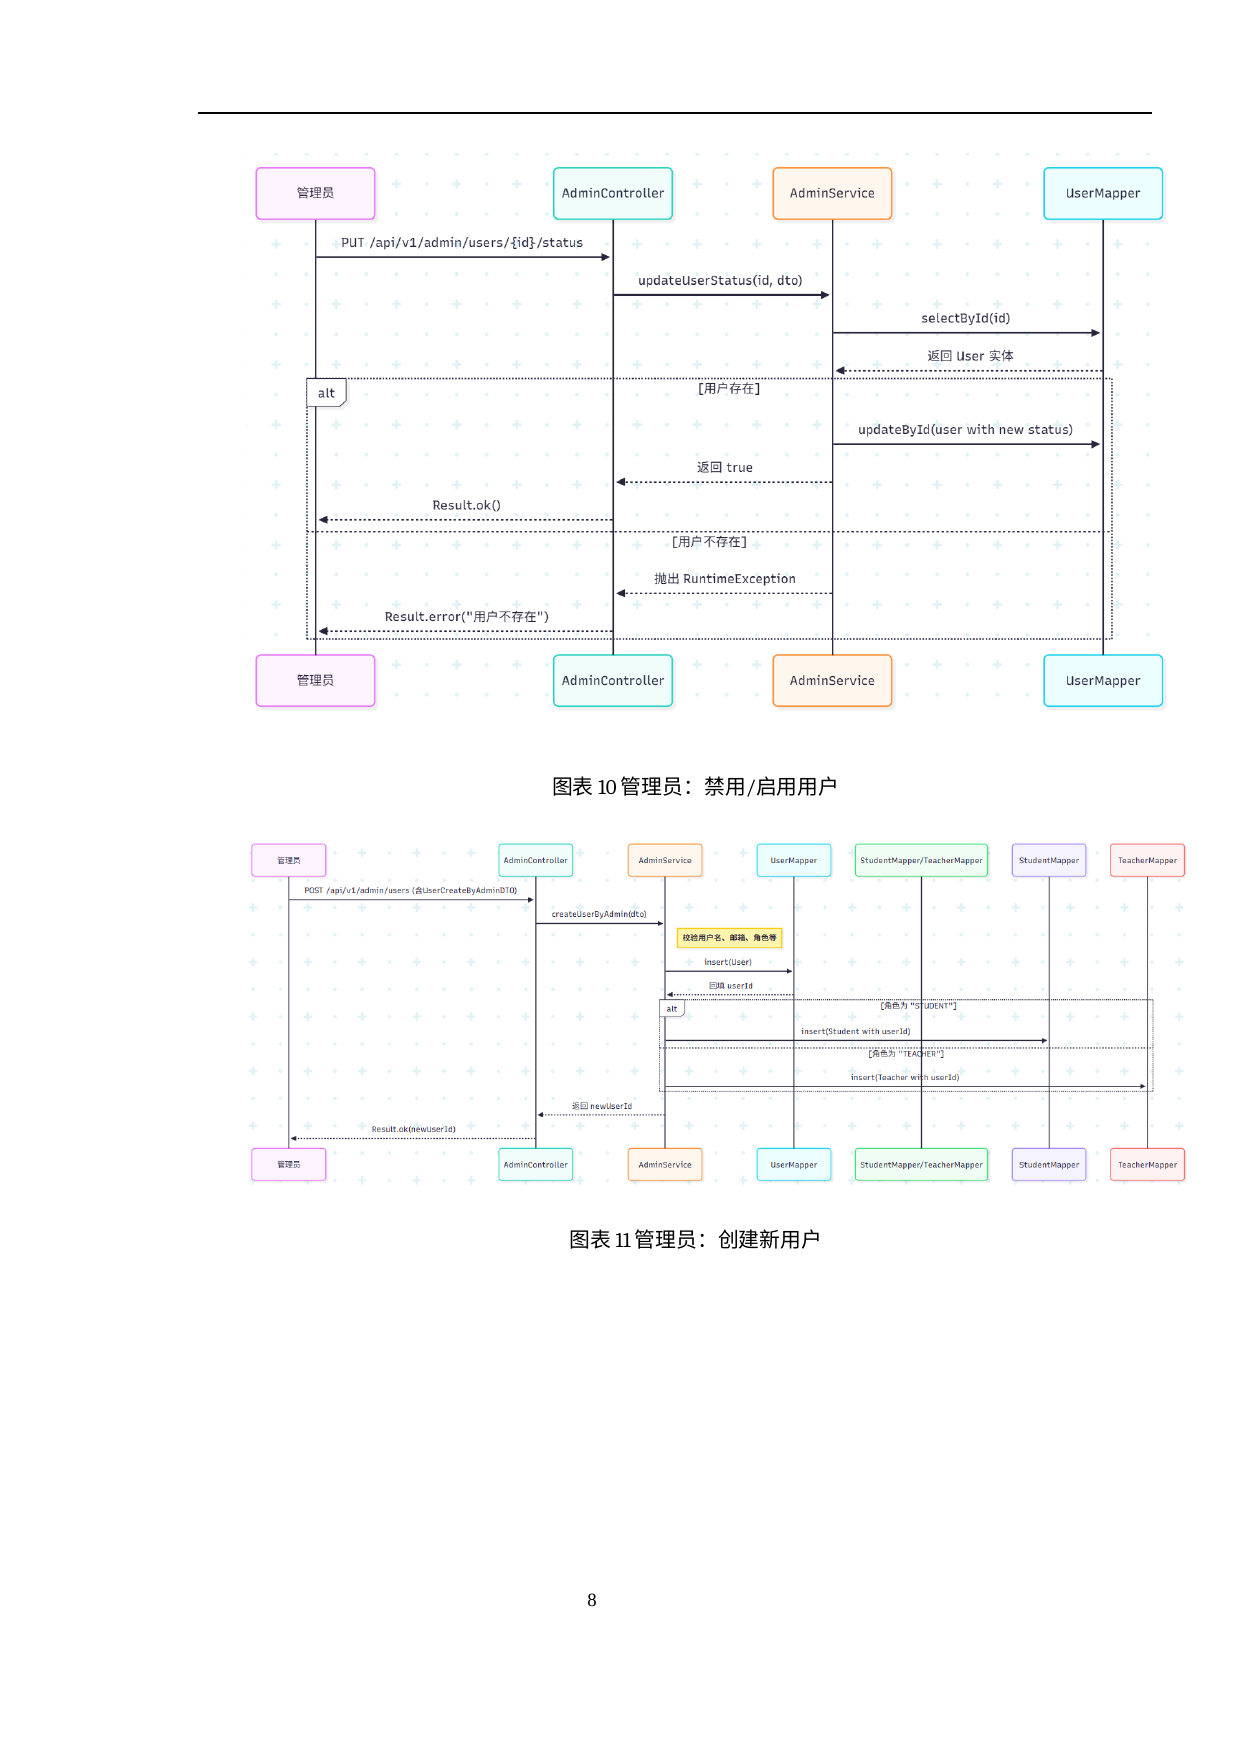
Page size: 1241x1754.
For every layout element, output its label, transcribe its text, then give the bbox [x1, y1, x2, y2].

text 图表 10管理员：禁用/启用用户 [198, 769, 1152, 802]
text 图表 11管理员：创建新用户 [198, 1222, 1152, 1255]
picture [247, 153, 1173, 719]
picture [247, 833, 1195, 1189]
